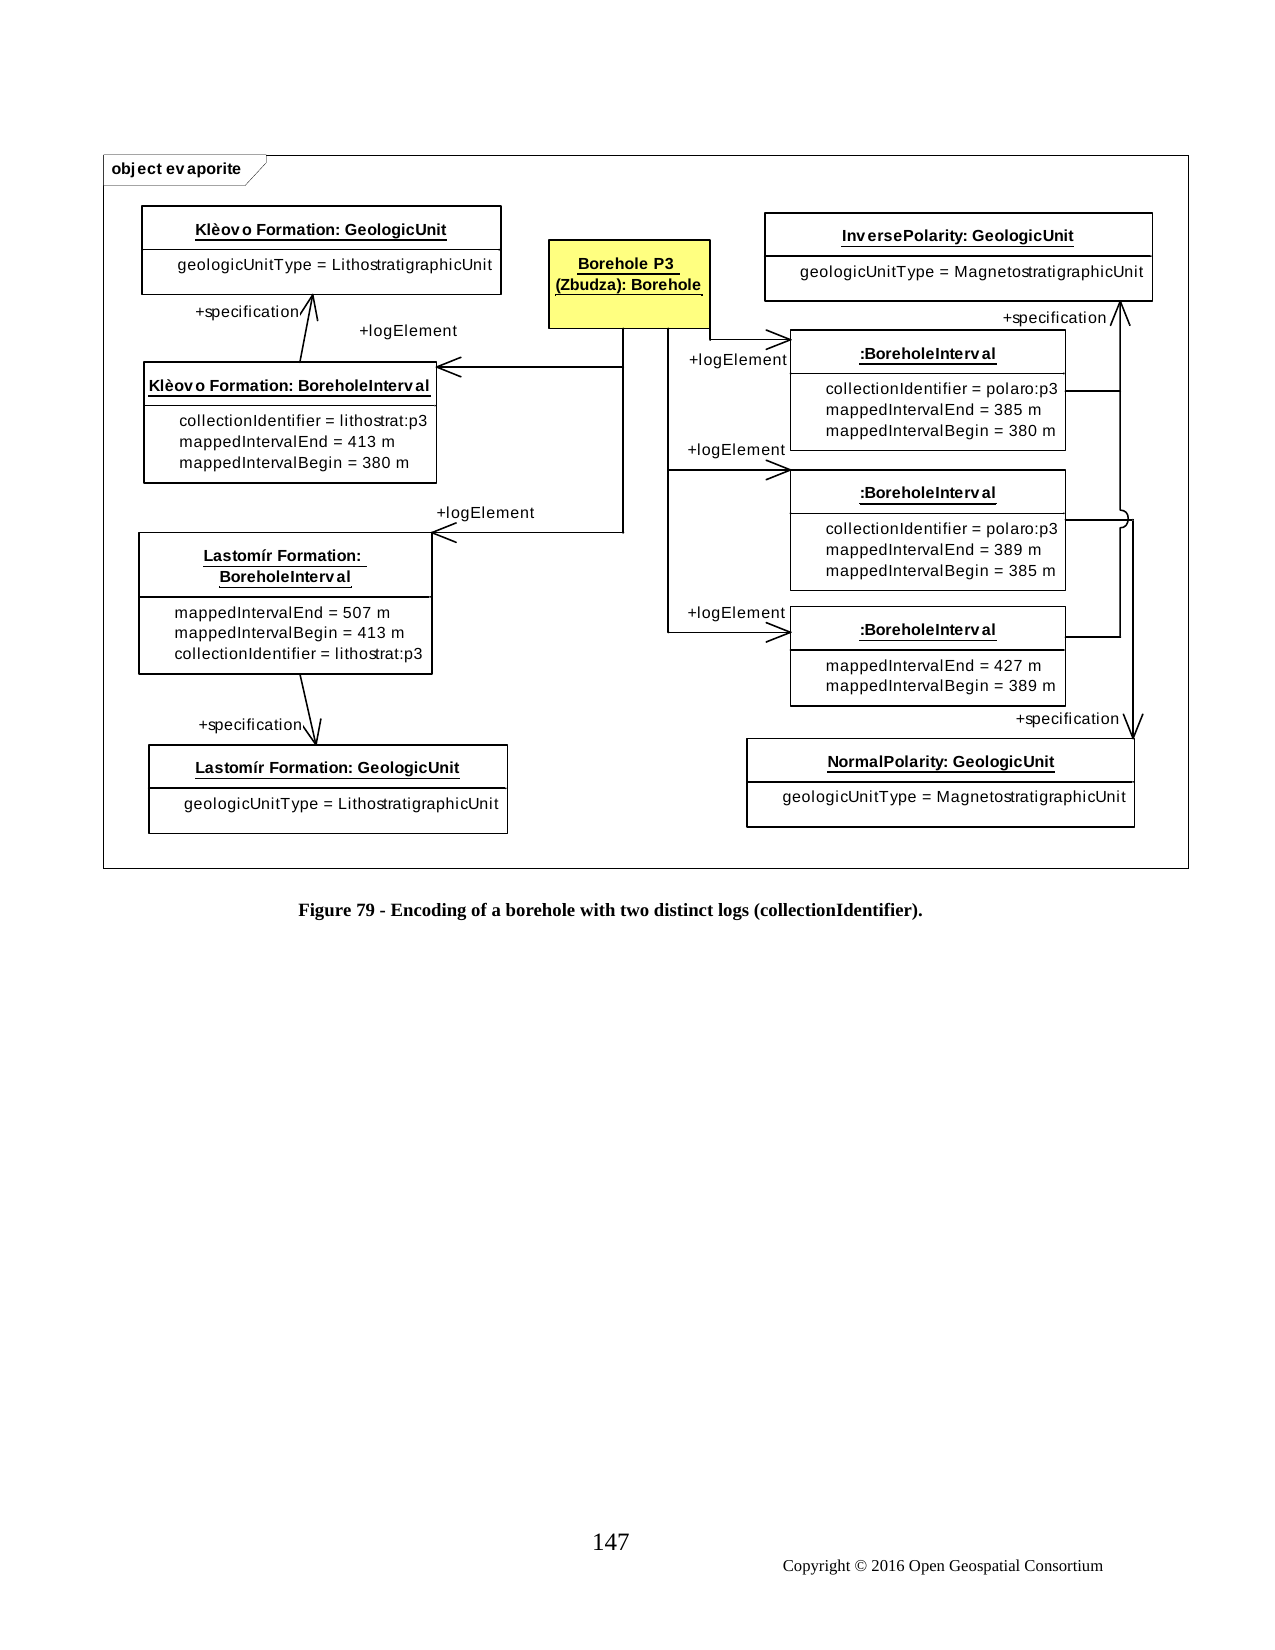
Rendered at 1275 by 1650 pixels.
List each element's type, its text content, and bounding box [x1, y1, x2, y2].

text Figure 79 - Encoding of a borehole with two distinct logs (collectionIdentifier). [187, 898, 1034, 920]
